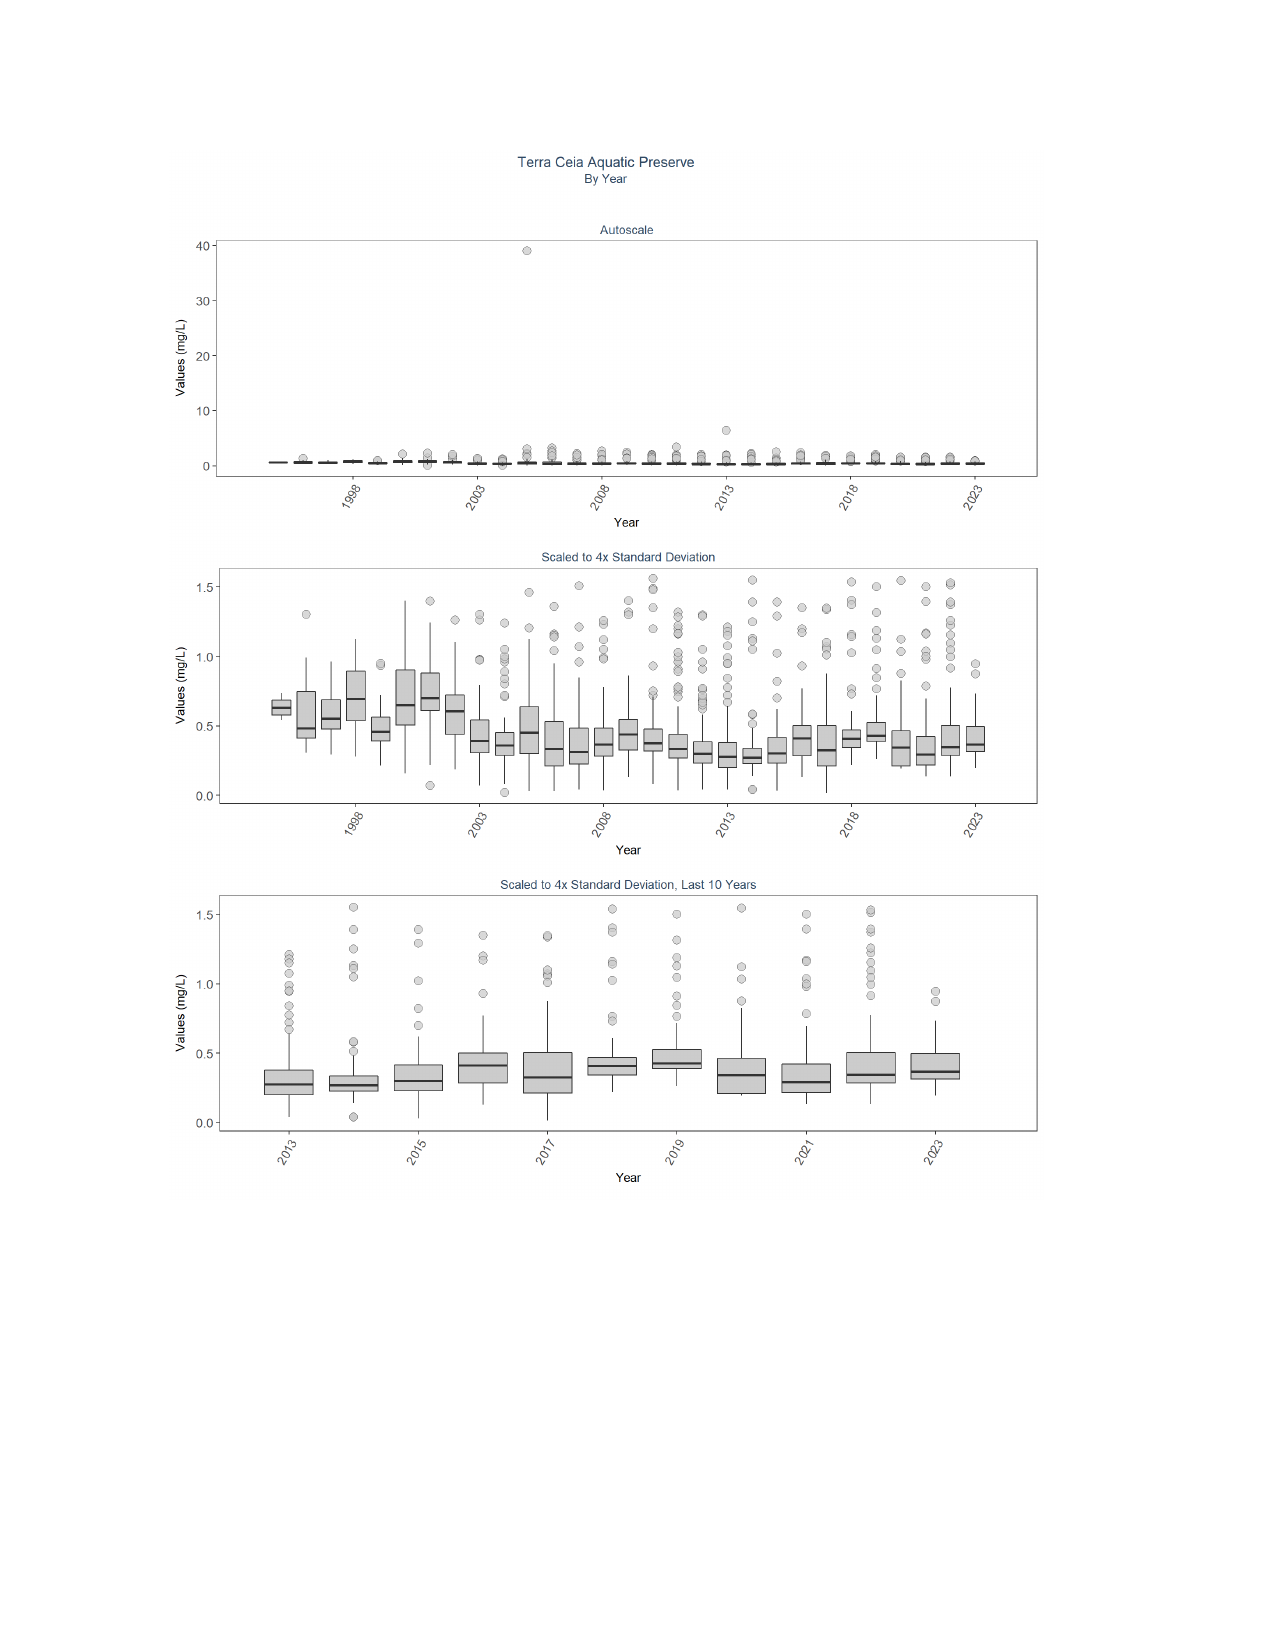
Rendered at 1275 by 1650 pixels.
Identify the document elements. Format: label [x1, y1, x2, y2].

picture [168, 150, 1044, 1200]
